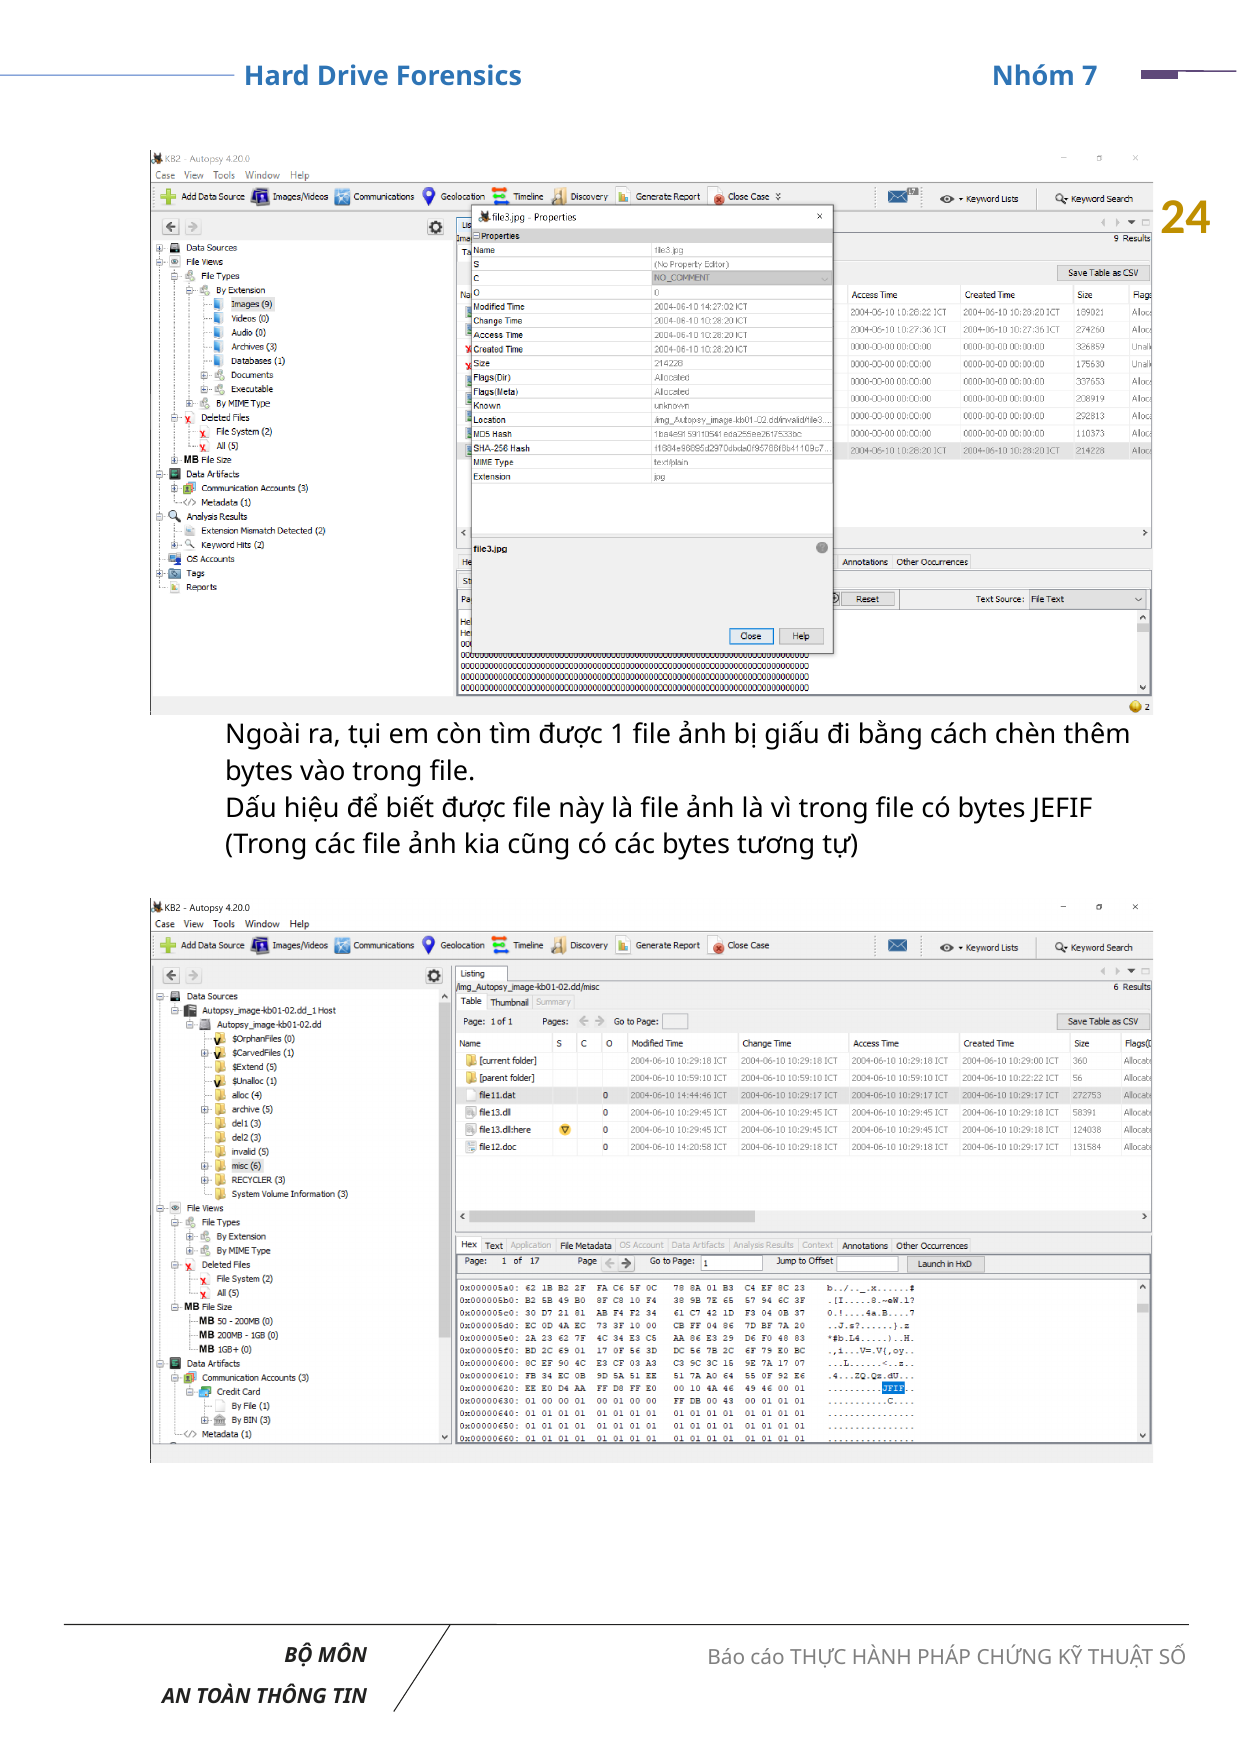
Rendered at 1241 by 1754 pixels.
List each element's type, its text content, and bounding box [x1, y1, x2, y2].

list Ngoài ra, tụi em còn tìm được 1 file ảnh bị giấu đi bằng cách chèn thêm bytes vào trong file. [225, 715, 1153, 788]
list Dấu hiệu để biết được file này là file ảnh là vì trong file có bytes JEFIF (Trong các file ảnh kia cũng có các bytes tương tự) [225, 788, 1153, 862]
picture [150, 150, 1154, 715]
picture [150, 898, 1154, 1463]
